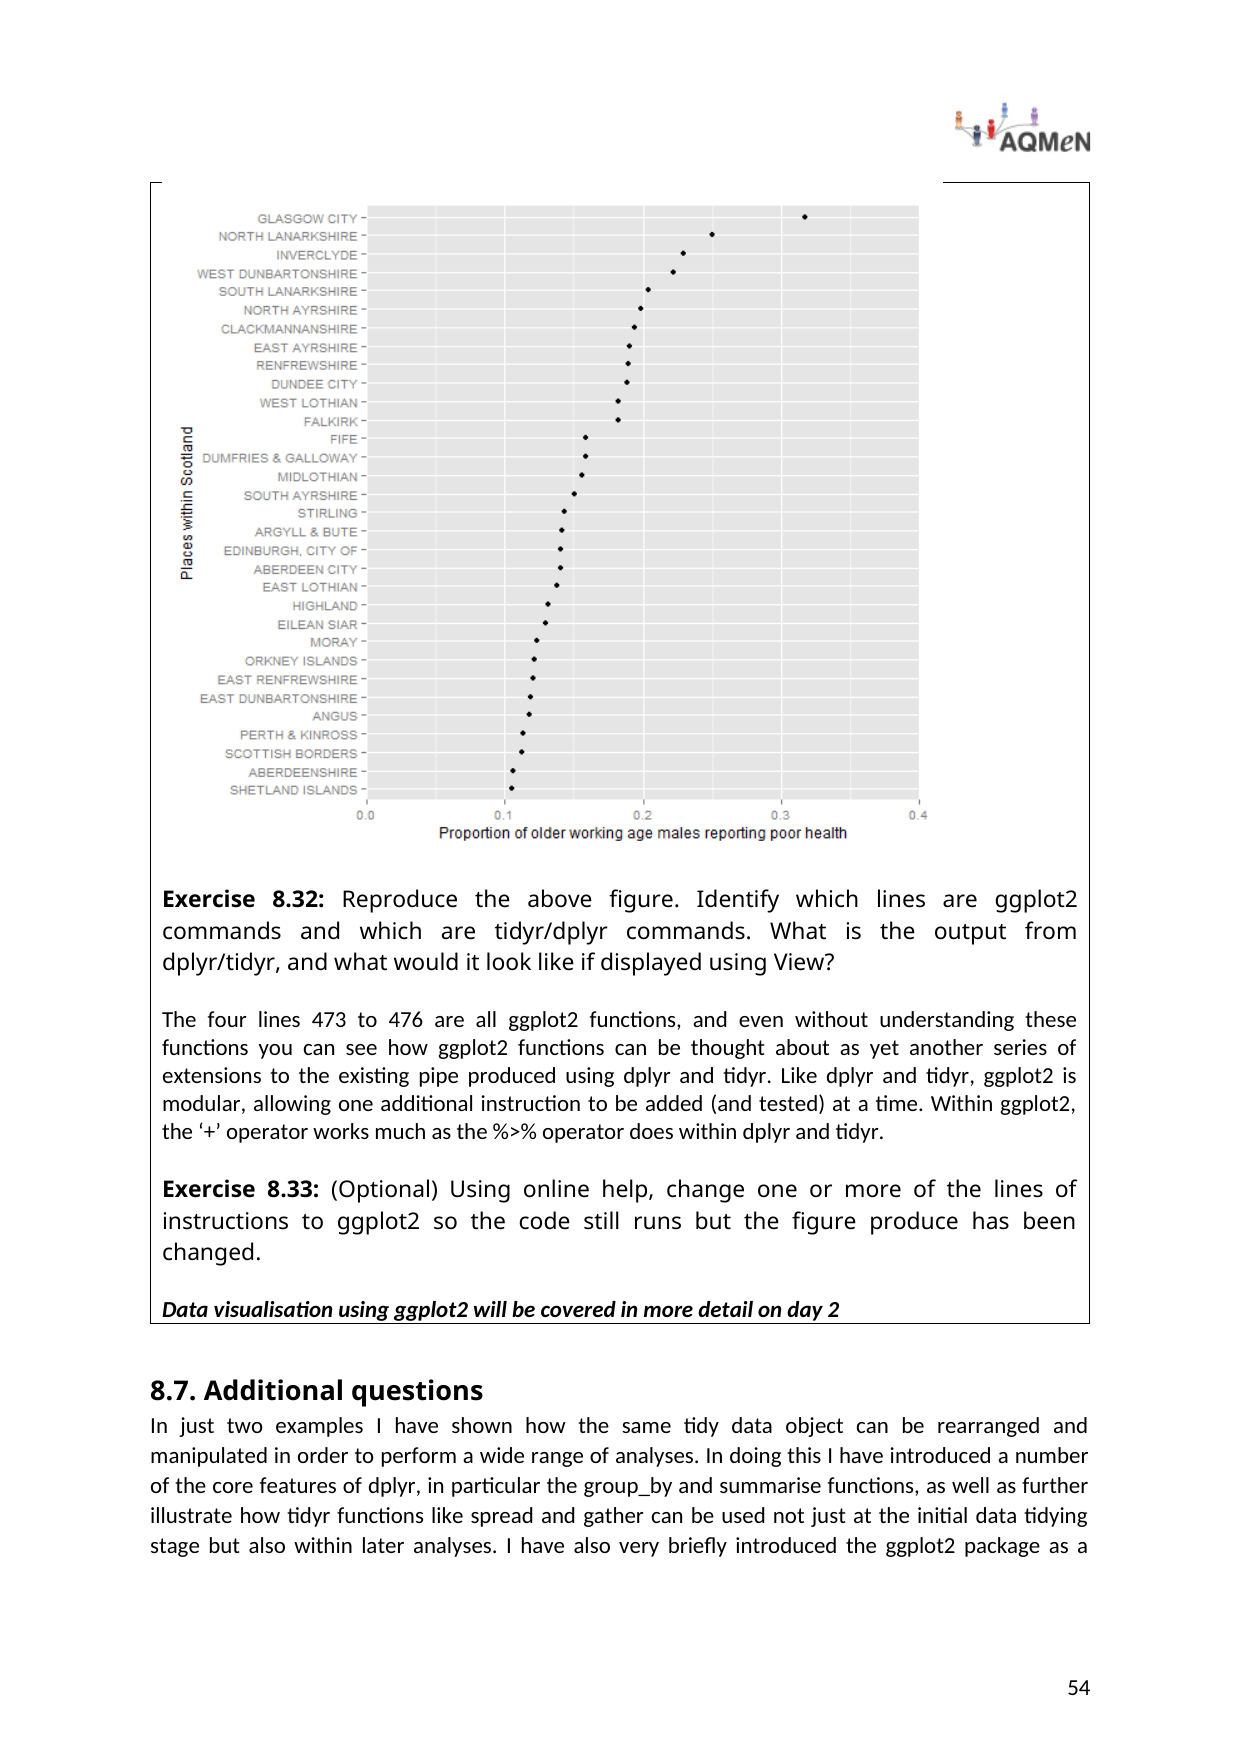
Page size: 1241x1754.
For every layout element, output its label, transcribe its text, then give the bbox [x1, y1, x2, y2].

picture [161, 182, 943, 856]
table_header Addendum to question 2: A very, very quick introduction to data visualisation using ggplot2 Data tables and analyses produced using dplyr work well, but not perfectly, with ggplot2, a very popular data visualisation package that Hadley Wickham began a few years earlier, and which has since been phenomenally successful and grown greatly in size and popularity. For example, the following code: Produces the following image: Exercise 8.32: Reproduce the above figure. Identify which lines are ggplot2 commands and which are tidyr/dplyr commands. What is the output from dplyr/tidyr, and what would it look like if displayed using View? The four lines 473 to 476 are all ggplot2 functions, and even without understanding these functions you can see how ggplot2 functions can be thought about as yet another series of extensions to the existing pipe produced using dplyr and tidyr. Like dplyr and tidyr, ggplot2 is modular, allowing one additional instruction to be added (and tested) at a time. Within ggplot2, the ‘+’ operator works much as the %>% operator does within dplyr and tidyr. Exercise 8.33: (Optional) Using online help, change one or more of the lines of instructions to ggplot2 so the code still runs but the figure produce has been changed. Data visualisation using ggplot2 will be covered in more detail on day 2 [151, 183, 1089, 1323]
subtitle Additional questions [150, 1371, 1090, 1408]
picture [955, 73, 1091, 182]
